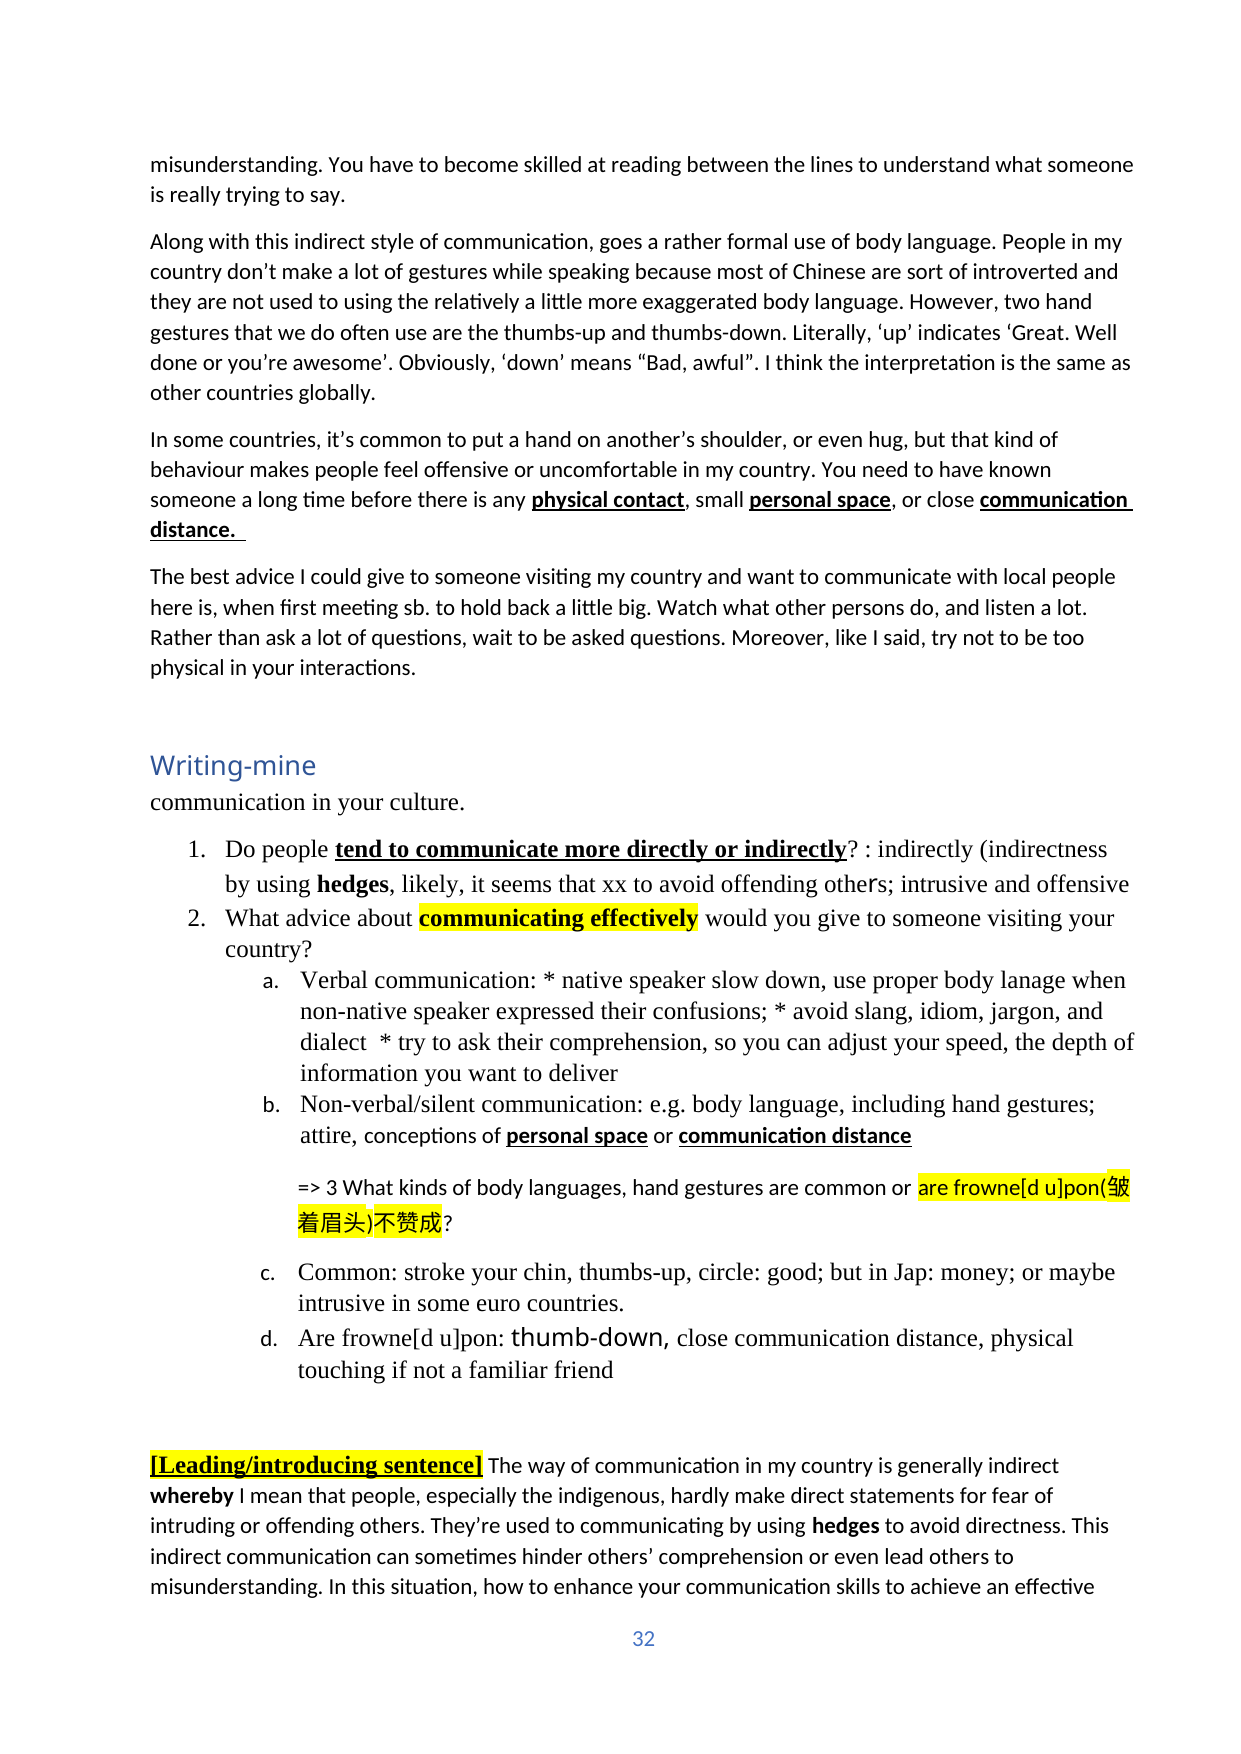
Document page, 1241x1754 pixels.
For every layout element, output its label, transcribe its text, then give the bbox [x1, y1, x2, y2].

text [150, 150, 1137, 208]
list Do people tend to communicate more directly or indirectly? : indirectly (indirectness by using hedges, likely, it seems that xx to avoid offending others; intrusive and offensive [187, 834, 1137, 900]
list Verbal communication: * native speaker slow down, use proper body lanage when non-native speaker expressed their confusions; * avoid slang, idiom, jargon, and dialect * try to ask their comprehension, so you can adjust your speed, the depth of information you want to deliver [262, 965, 1137, 1087]
list Non-verbal/silent communication: e.g. body language, including hand gestures; attire, conceptions of personal space or communication distance [262, 1089, 1137, 1149]
text The best advice I could give to someone visiting my country and want to communicate with local people here is, when first meeting sb. to hold back a little big. Watch what other persons do, and listen a lot. Rather than ask a lot of questions, wait to be asked questions. Moreover, like I said, try not to be too physical in your interactions. [150, 562, 1137, 681]
text Along with this indirect style of communication, goes a rather formal use of body language. People in my country don’t make a lot of gestures while speaking because most of Chinese are sort of introverted and they are not used to using the relatively a little more exaggerated body language. However, two hand gestures that we do often use are the thumbs-up and thumbs-down. Literally, ‘up’ indicates ‘Great. Well done or you’re awesome’. Obviously, ‘down’ means “Bad, awful”. I think the interpretation is the same as other countries globally. [150, 227, 1137, 406]
list Are frowne[d u]pon: thumb-down, close communication distance, physical touching if not a familiar friend [260, 1319, 1137, 1384]
text => 3 What kinds of body languages, hand gestures are common or are frowne[d u]pon(皱着眉头)不赞成? [298, 1168, 1137, 1238]
list Common: stroke your chin, thumbs-up, circle: good; but in Jap: money; or maybe intrusive in some euro countries. [260, 1257, 1137, 1317]
list What advice about communicating effectively would you give to someone visiting your country? [187, 903, 1137, 962]
text communication in your culture. [150, 787, 1137, 815]
subtitle Writing-mine [150, 747, 1137, 784]
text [150, 1450, 1137, 1600]
text In some countries, it’s common to put a hand on another’s shoulder, or even hug, but that kind of behaviour makes people feel offensive or uncomfortable in my country. You need to have known someone a long time before there is any physical contact, small personal space, or close communication distance. [150, 425, 1137, 544]
